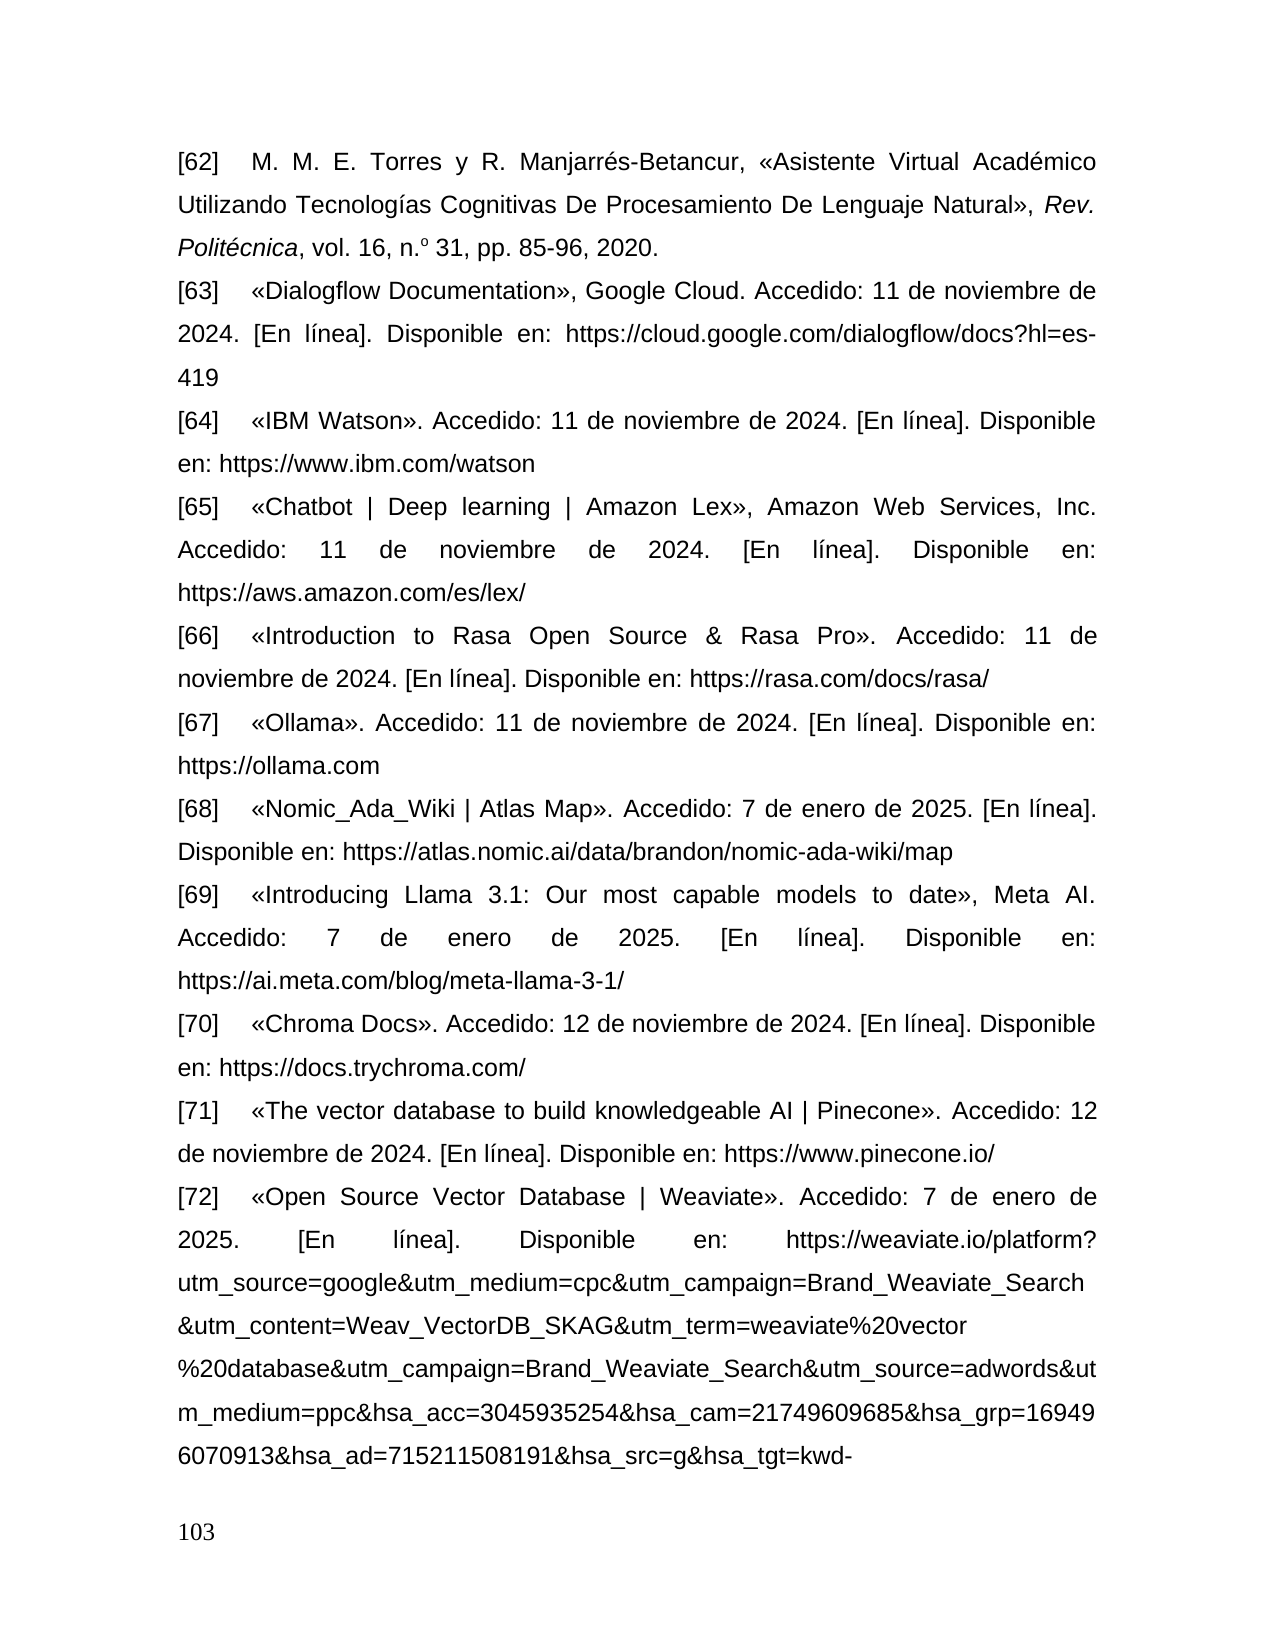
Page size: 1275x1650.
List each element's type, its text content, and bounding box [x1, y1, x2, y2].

text [66] «Introduction to Rasa Open Source & Rasa Pro». Accedido: 11 de noviembre de 2024. [En línea]. Disponible en: https://rasa.com/docs/rasa/ [177, 621, 1098, 693]
text [70] «Chroma Docs». Accedido: 12 de noviembre de 2024. [En línea]. Disponible en: https://docs.trychroma.com/ [177, 1009, 1098, 1081]
text [68] «Nomic_Ada_Wiki | Atlas Map». Accedido: 7 de enero de 2025. [En línea]. Disponible en: https://atlas.nomic.ai/data/brandon/nomic-ada-wiki/map [177, 794, 1098, 866]
text [69] «Introducing Llama 3.1: Our most capable models to date», Meta AI. Accedido: 7 de enero de 2025. [En línea]. Disponible en: https://ai.meta.com/blog/meta-llama-3-1/ [177, 880, 1098, 995]
text [71] «The vector database to build knowledgeable AI | Pinecone». Accedido: 12 de noviembre de 2024. [En línea]. Disponible en: https://www.pinecone.io/ [177, 1096, 1098, 1168]
text [64] «IBM Watson». Accedido: 11 de noviembre de 2024. [En línea]. Disponible en: https://www.ibm.com/watson [177, 406, 1098, 478]
text [67] «Ollama». Accedido: 11 de noviembre de 2024. [En línea]. Disponible en: https://ollama.com [177, 708, 1098, 779]
text [63] «Dialogflow Documentation», Google Cloud. Accedido: 11 de noviembre de 2024. [En línea]. Disponible en: https://cloud.google.com/dialogflow/docs?hl=es-419 [177, 276, 1098, 391]
text [65] «Chatbot | Deep learning | Amazon Lex», Amazon Web Services, Inc. Accedido: 11 de noviembre de 2024. [En línea]. Disponible en: https://aws.amazon.com/es/lex/ [177, 492, 1098, 607]
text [177, 1182, 1098, 1469]
text [62] M. M. E. Torres y R. Manjarrés-Betancur, «Asistente Virtual Académico Utilizando Tecnologías Cognitivas De Procesamiento De Lenguaje Natural», Rev. Politécnica, vol. 16, n.o 31, pp. 85-96, 2020. [177, 147, 1098, 262]
